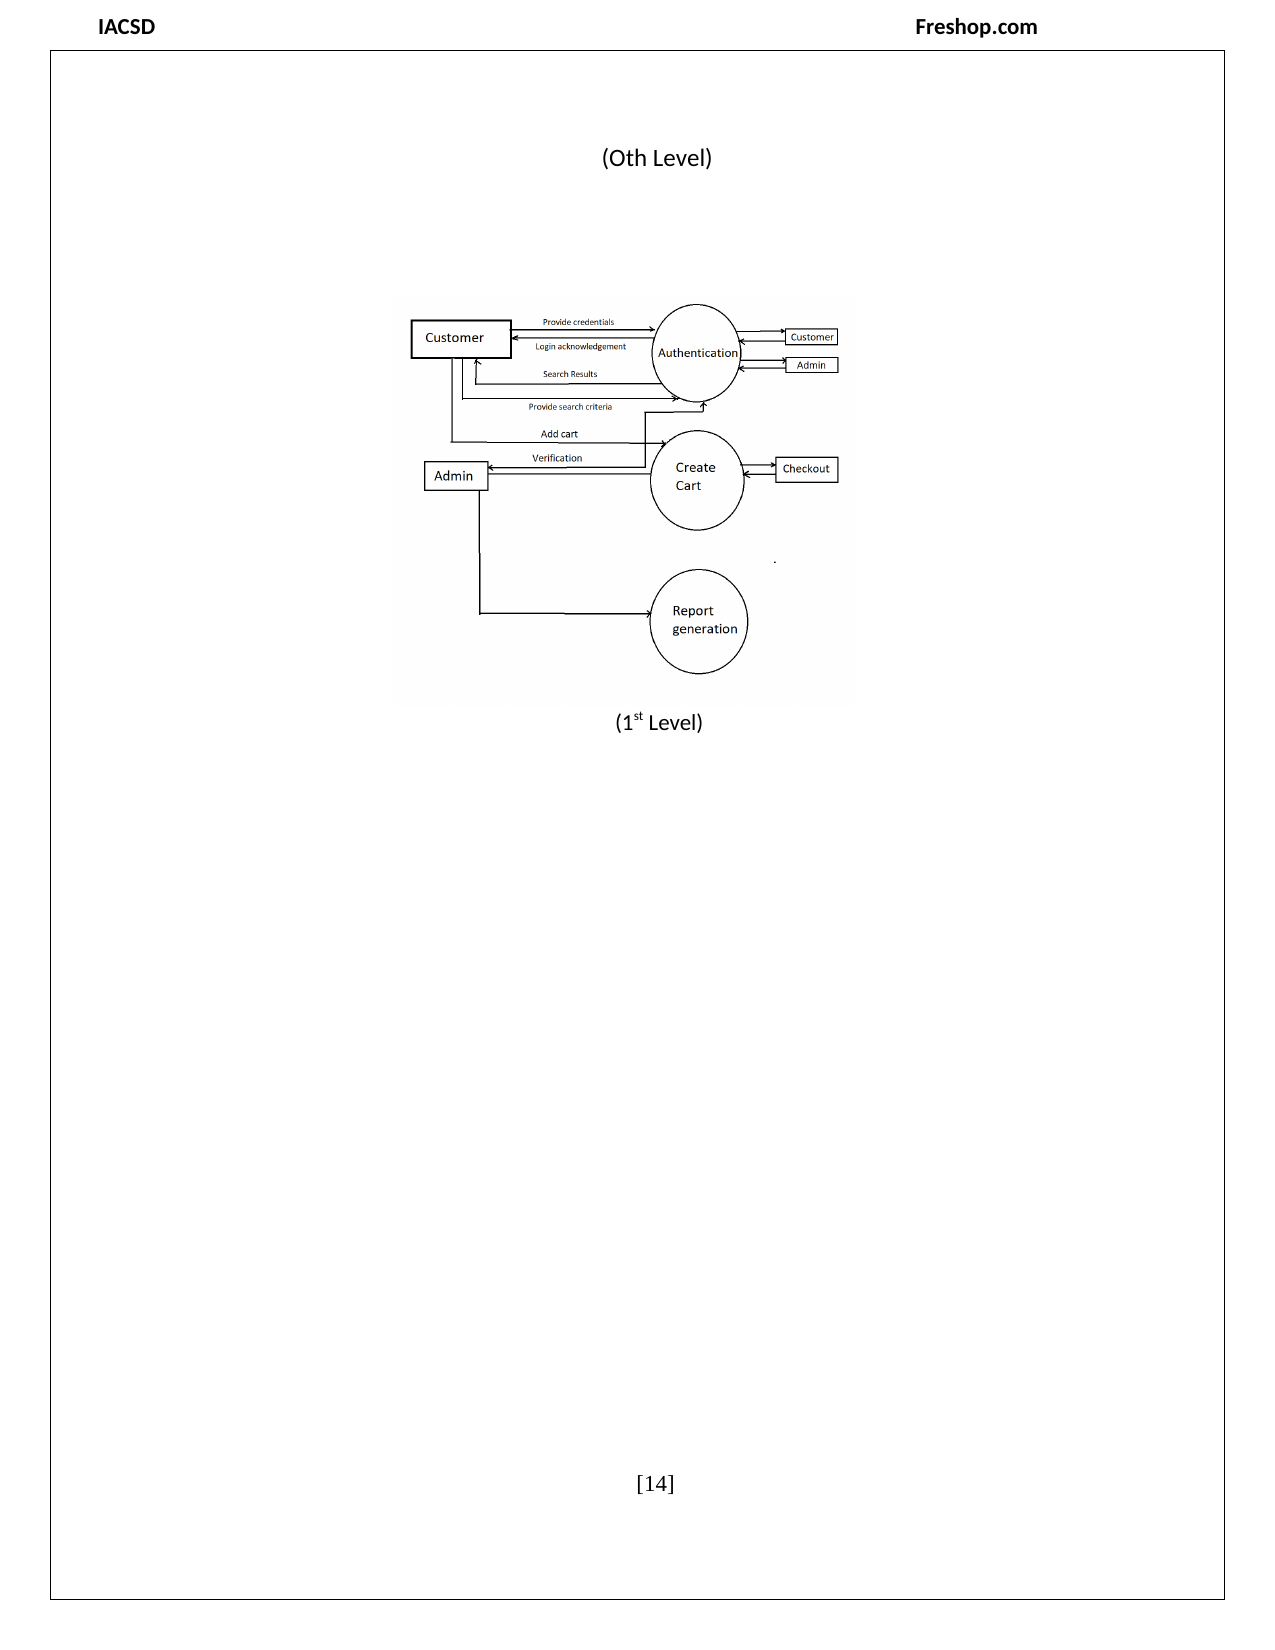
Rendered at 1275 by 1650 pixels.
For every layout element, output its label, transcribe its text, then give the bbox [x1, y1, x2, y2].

picture [392, 294, 856, 708]
text (1st Level) [98, 708, 1213, 736]
text (Oth Level) [98, 142, 1213, 172]
